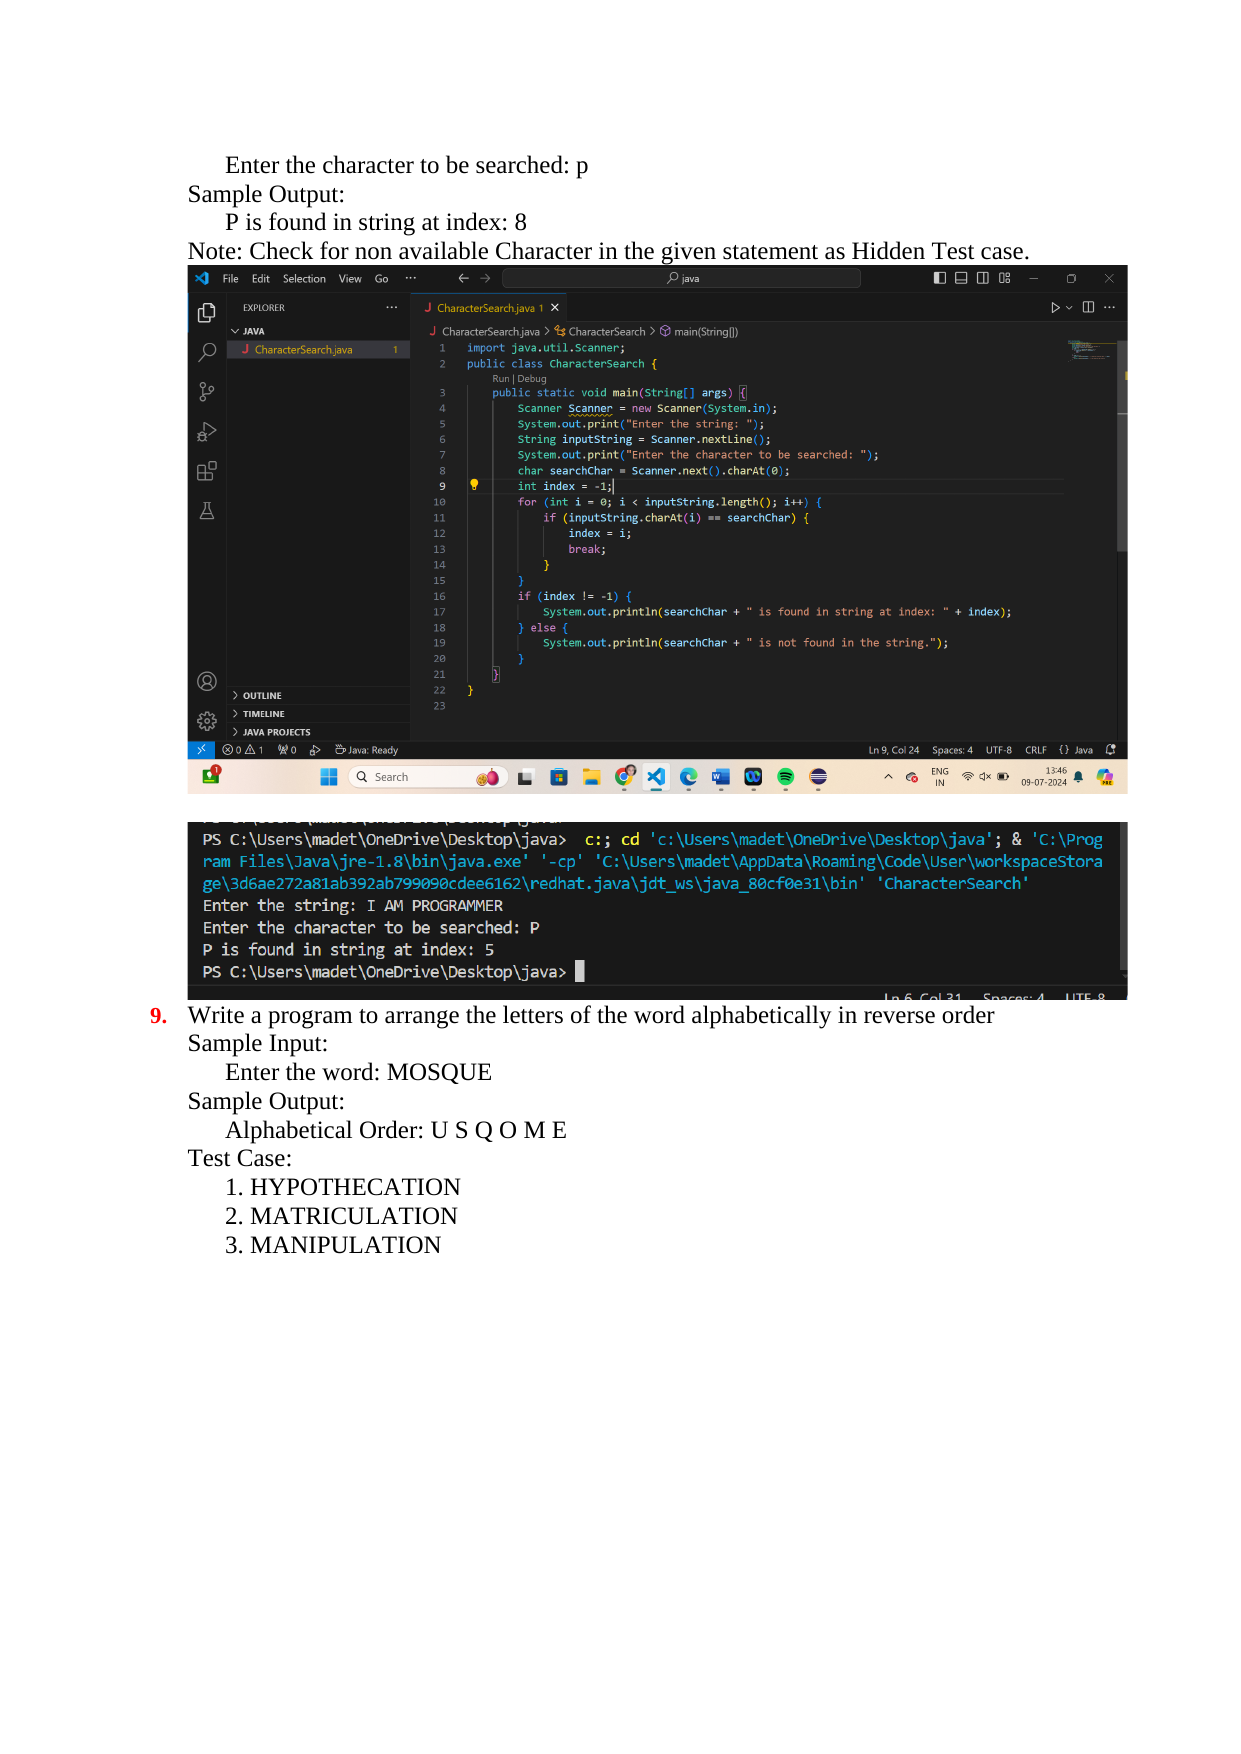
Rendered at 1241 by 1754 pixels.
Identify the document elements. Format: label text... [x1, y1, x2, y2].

list Sample Input: [187, 1028, 1090, 1057]
list Enter the character to be searched: p [187, 150, 1090, 179]
list Sample Output: [187, 179, 1090, 207]
list P is found in string at index: 8 [187, 207, 1090, 236]
picture [187, 265, 1128, 794]
picture [187, 822, 1128, 1000]
list Alphabetical Order: U S Q O M E [187, 1115, 1090, 1143]
list MANIPULATION [225, 1230, 1090, 1258]
list Sample Output: [187, 1086, 1090, 1115]
list Write a program to arrange the letters of the word alphabetically in reverse order [150, 1000, 1090, 1028]
list HYPOTHECATION [225, 1172, 1090, 1201]
list MATRICULATION [225, 1201, 1090, 1230]
list Note: Check for non available Character in the given statement as Hidden Test case. [187, 236, 1090, 265]
list Test Case: [187, 1143, 1090, 1172]
list Enter the word: MOSQUE [187, 1057, 1090, 1086]
